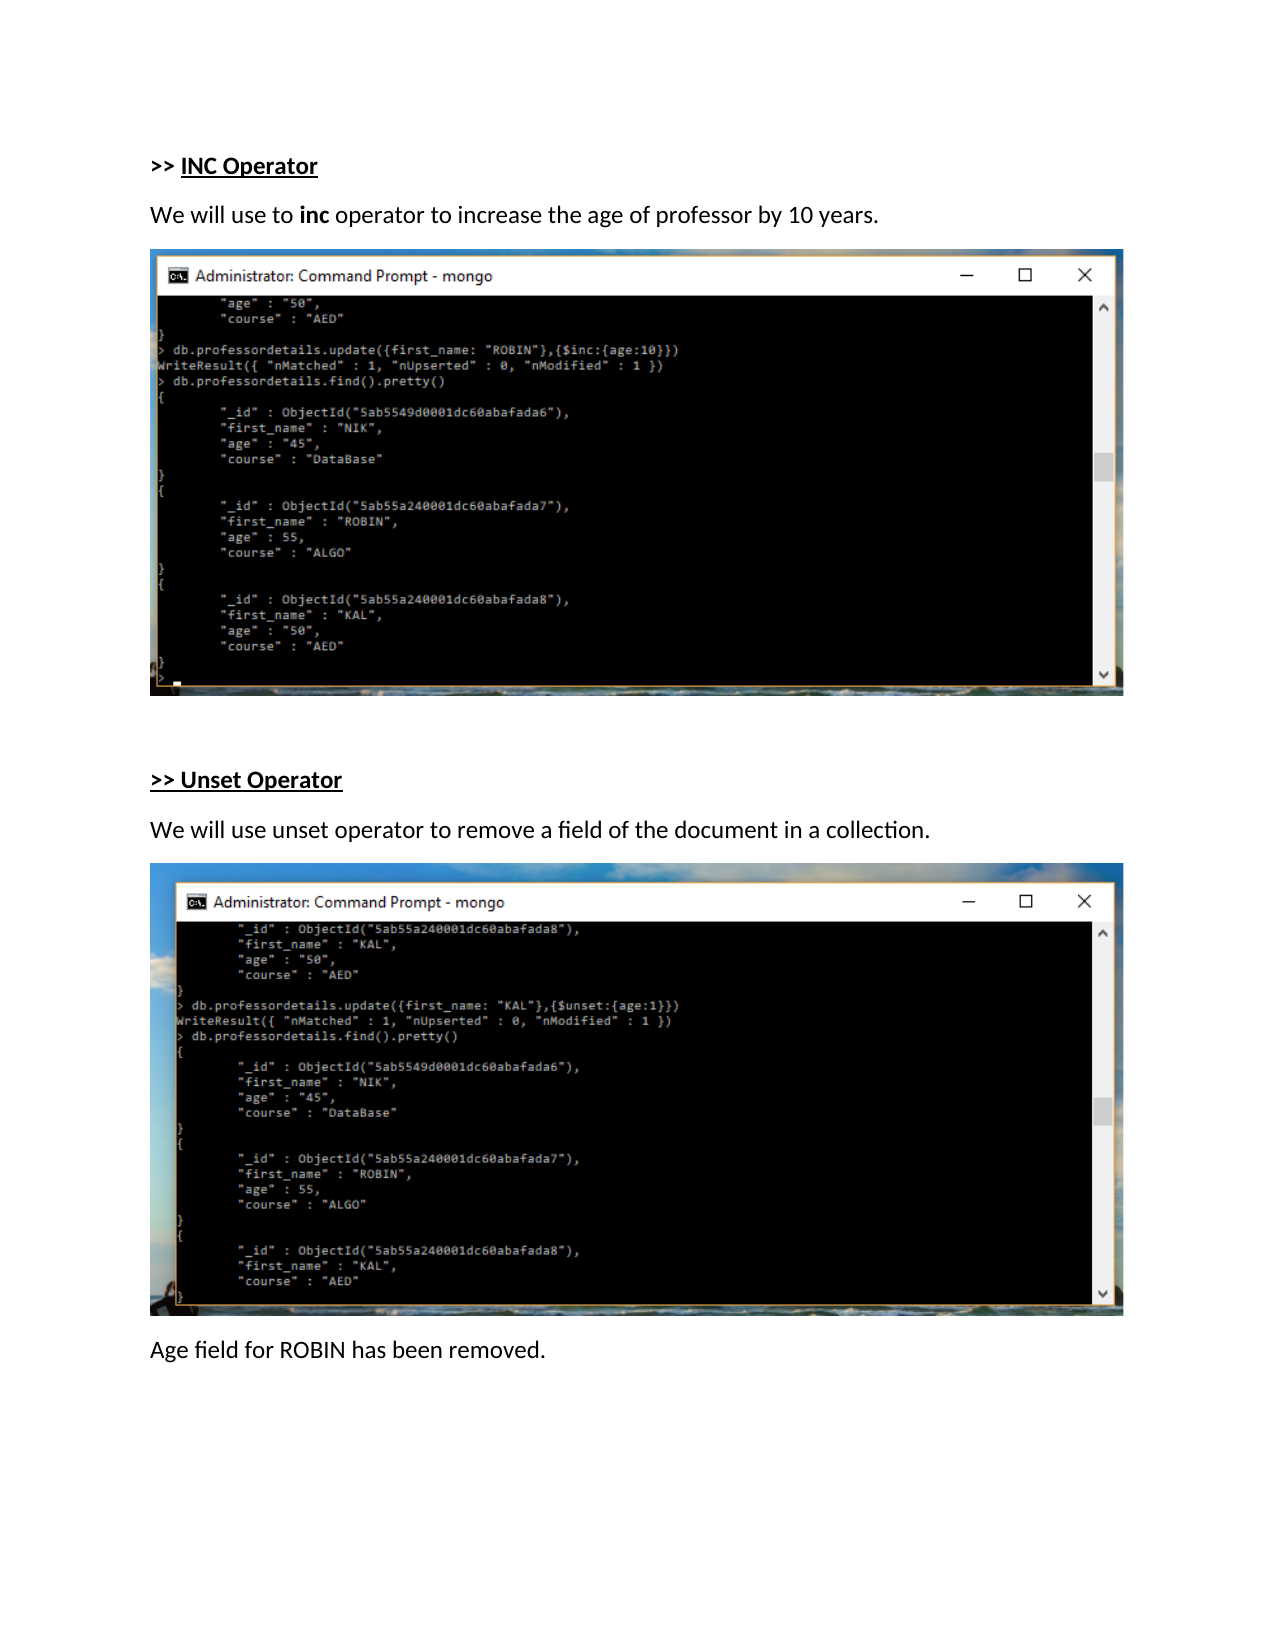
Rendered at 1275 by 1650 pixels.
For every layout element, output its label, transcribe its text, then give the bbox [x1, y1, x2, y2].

text >> Unset Operator [150, 764, 1125, 795]
picture [150, 863, 1124, 1316]
text >> INC Operator [150, 150, 1125, 181]
text We will use to inc operator to increase the age of professor by 10 years. [150, 199, 1125, 230]
text We will use unset operator to remove a field of the document in a collection. [150, 814, 1125, 844]
picture [150, 249, 1124, 696]
text Age field for ROBIN has been removed. [150, 1334, 1125, 1364]
